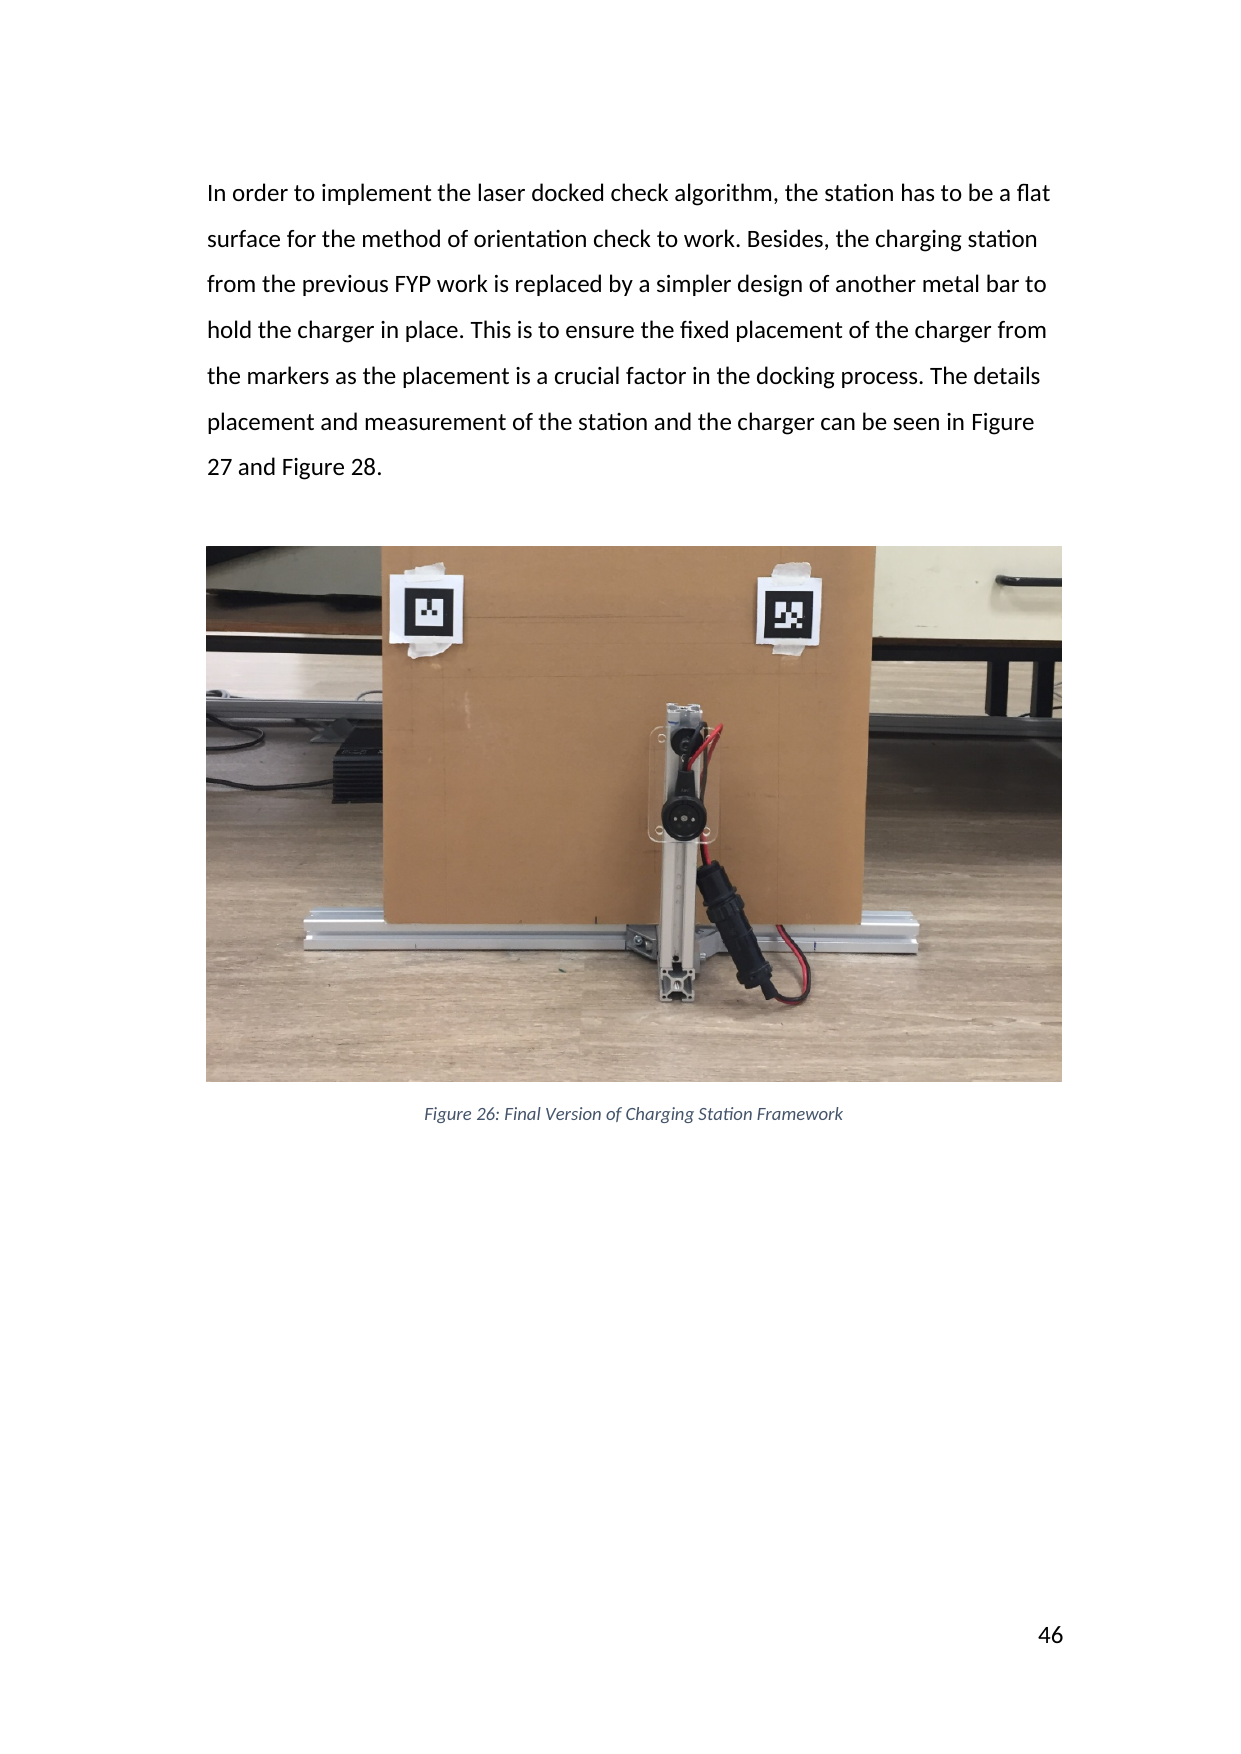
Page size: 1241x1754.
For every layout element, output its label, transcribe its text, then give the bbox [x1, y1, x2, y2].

picture [206, 546, 1062, 1082]
text In order to implement the laser docked check algorithm, the station has to be a flat surface for the method of orientation check to work. Besides, the charging station from the previous FYP work is replaced by a simpler design of another metal bar to hold the charger in place. This is to ensure the fixed placement of the charger from the markers as the placement is a crucial factor in the docking process. The details placement and measurement of the station and the charger can be seen in Figure 28 and Figure 29. [207, 177, 1063, 482]
